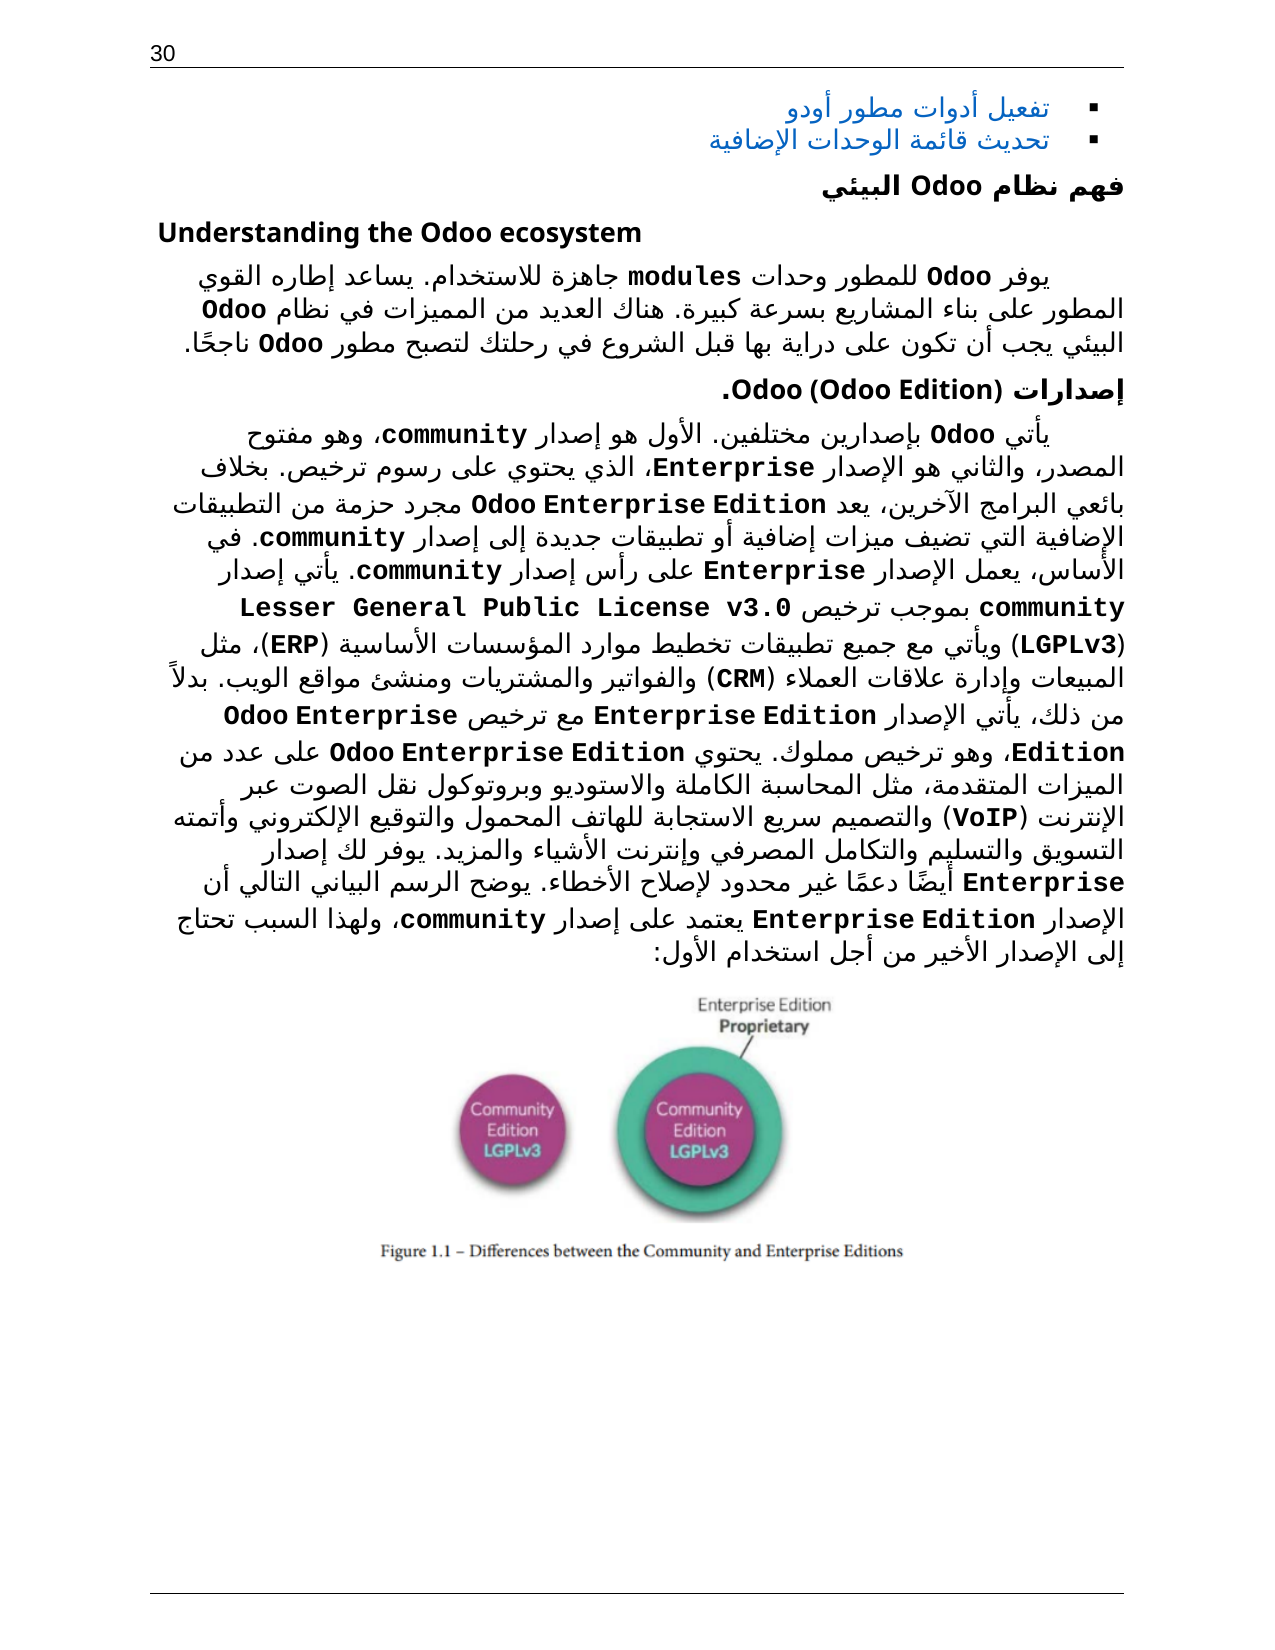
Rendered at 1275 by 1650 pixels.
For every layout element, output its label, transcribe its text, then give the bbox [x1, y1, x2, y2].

text يوفر Odoo للمطور وحدات modules جاهزة للاستخدام. يساعد إطاره القوي المطور على بناء المشاريع بسرعة كبيرة. هناك العديد من المميزات في نظام Odoo البيئي يجب أن تكون على دراية بها قبل الشروع في رحلتك لتصبح مطور Odoo ناجحًا. [150, 261, 1125, 360]
text إصدارات Odoo (Odoo Edition). [150, 371, 1125, 407]
list تحديث قائمة الوحدات الإضافية [150, 124, 1087, 156]
text يأتي Odoo بإصدارين مختلفين. الأول هو إصدار community، وهو مفتوح المصدر، والثاني هو الإصدار Enterprise، الذي يحتوي على رسوم ترخيص. بخلاف بائعي البرامج الآخرين، يعد Odoo Enterprise Edition مجرد حزمة من التطبيقات الإضافية التي تضيف ميزات إضافية أو تطبيقات جديدة إلى إصدار community. في الأساس، يعمل الإصدار Enterprise على رأس إصدار community. يأتي إصدار community بموجب ترخيص Lesser General Public License v3.0 (LGPLv3) ويأتي مع جميع تطبيقات تخطيط موارد المؤسسات الأساسية (ERP)، مثل المبيعات وإدارة علاقات العملاء (CRM) والفواتير والمشتريات ومنشئ مواقع الويب. بدلاً من ذلك، يأتي الإصدار Enterprise Edition مع ترخيص Odoo Enterprise Edition، وهو ترخيص مملوك. يحتوي Odoo Enterprise Edition على عدد من الميزات المتقدمة، مثل المحاسبة الكاملة والاستوديو وبروتوكول نقل الصوت عبر الإنترنت (VoIP) والتصميم سريع الاستجابة للهاتف المحمول والتوقيع الإلكتروني وأتمته التسويق والتسليم والتكامل المصرفي وإنترنت الأشياء والمزيد. يوفر لك إصدار Enterprise أيضًا دعمًا غير محدود لإصلاح الأخطاء. يوضح الرسم البياني التالي أن الإصدار Enterprise Edition يعتمد على إصدار community، ولهذا السبب تحتاج إلى الإصدار الأخير من أجل استخدام الأول: [150, 418, 1125, 968]
text فهم نظام Odoo البيئي [150, 166, 1125, 203]
text Understanding the Odoo ecosystem [150, 213, 1125, 250]
list تفعيل أدوات مطور أودو [150, 92, 1087, 124]
